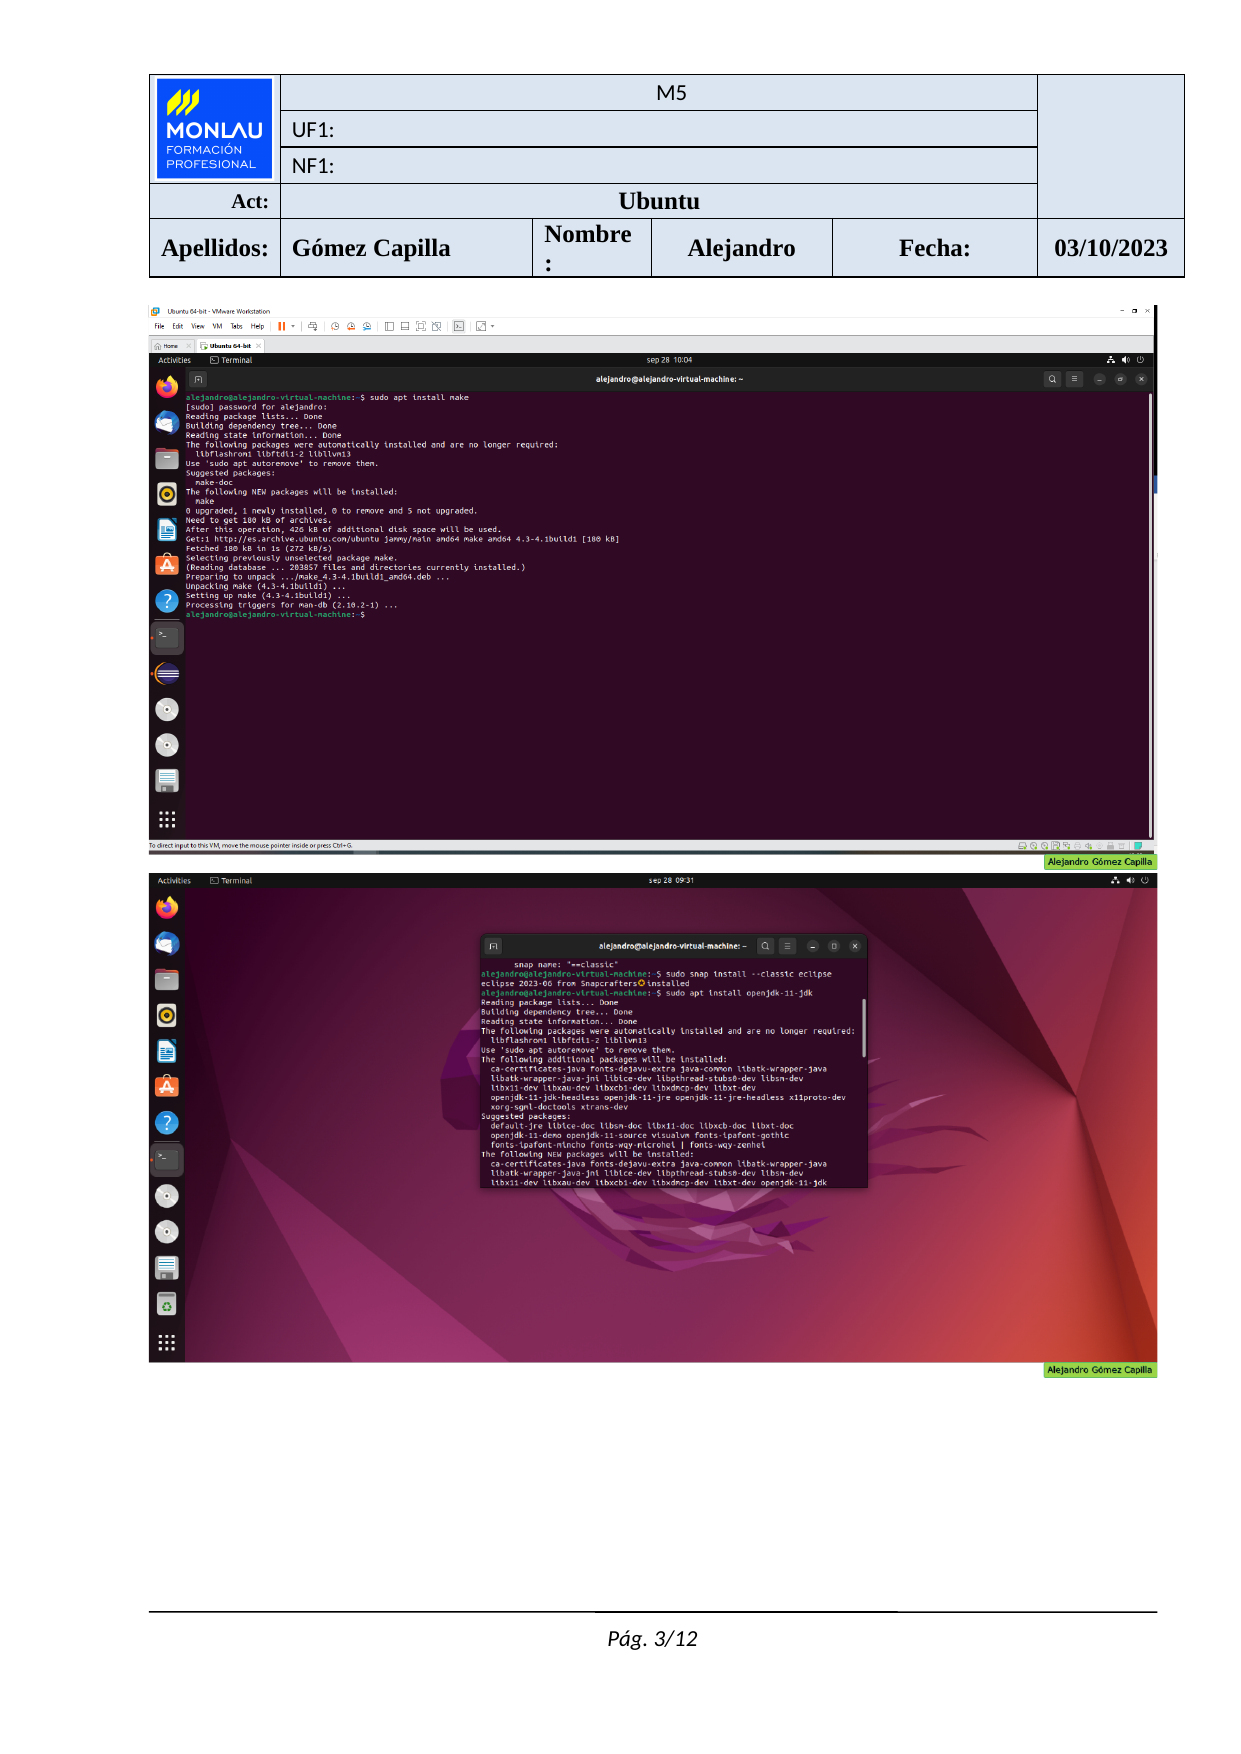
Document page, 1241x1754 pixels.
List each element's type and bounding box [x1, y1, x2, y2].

picture [148, 305, 1158, 870]
picture [148, 873, 1158, 1378]
picture [154, 76, 275, 181]
